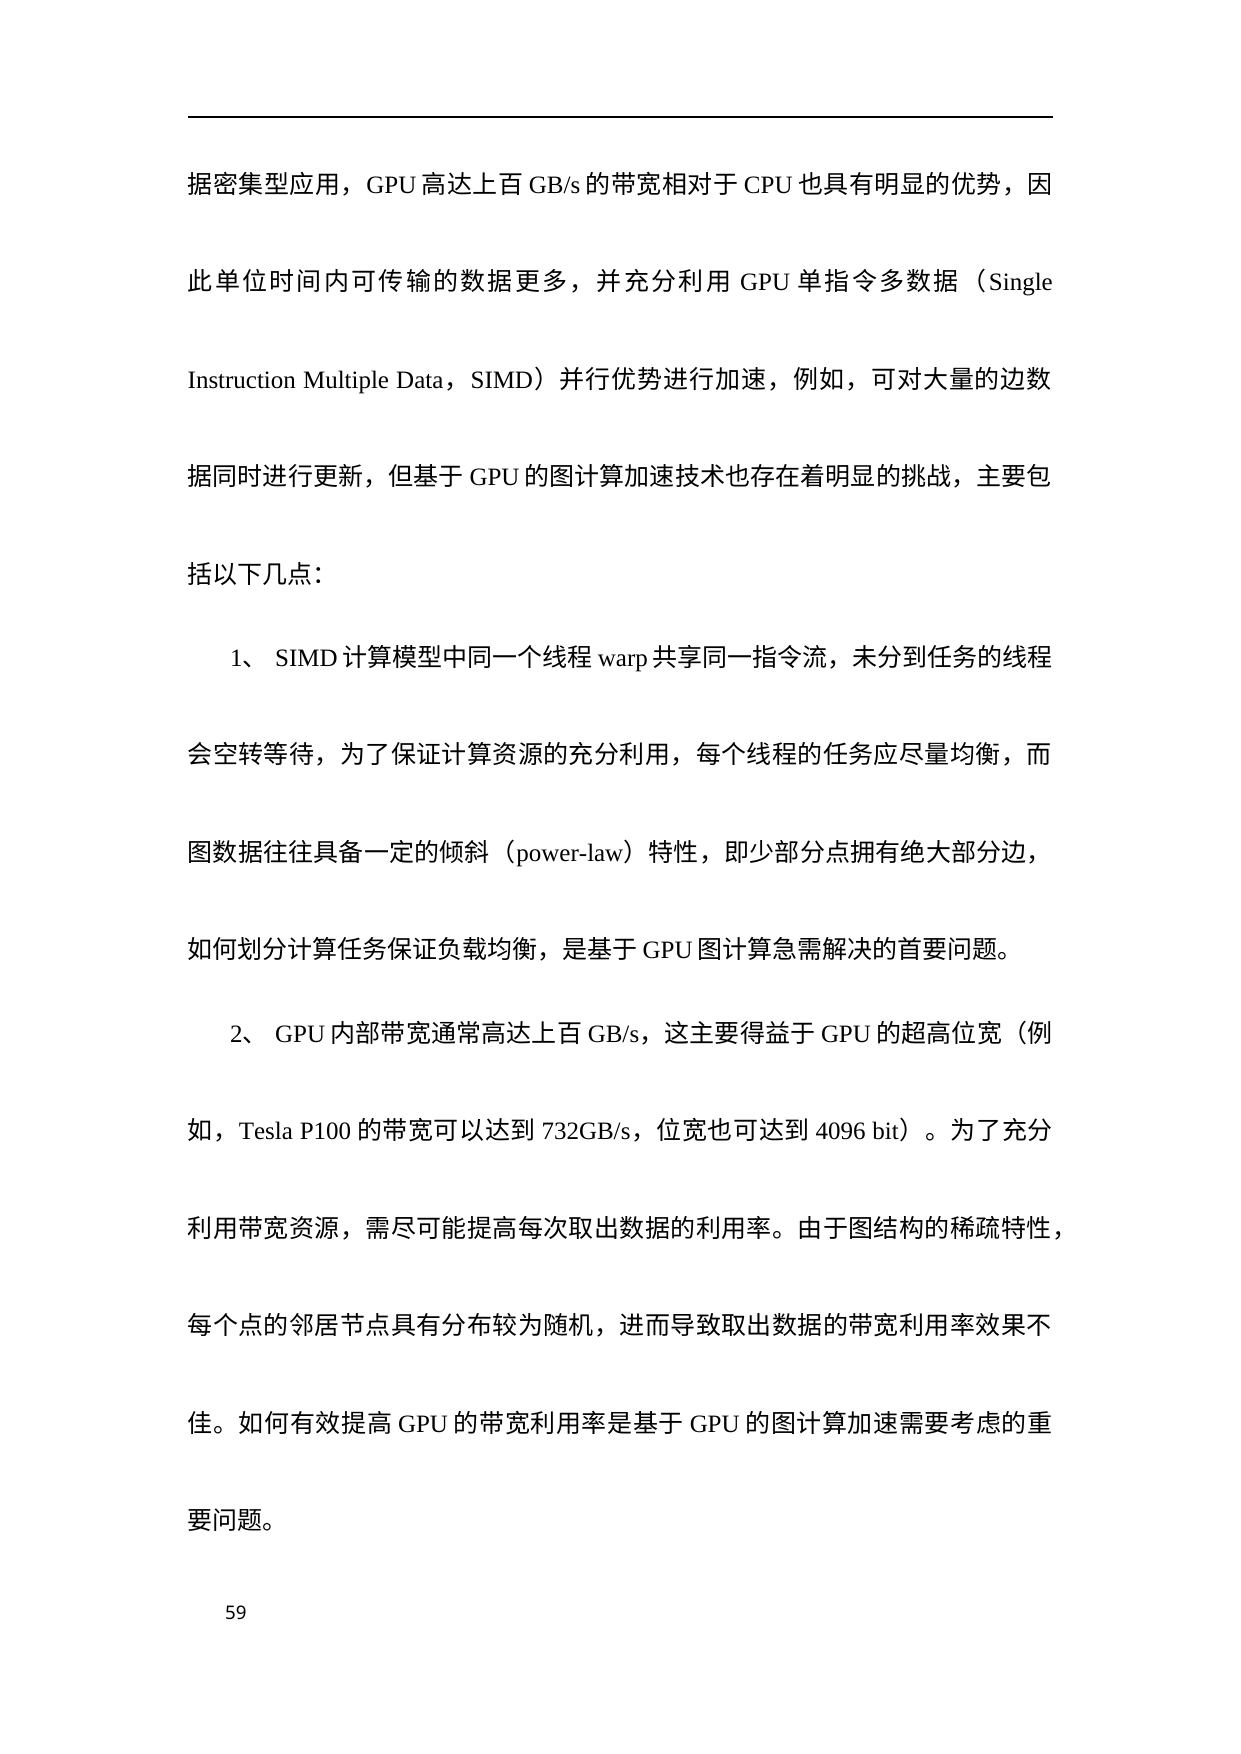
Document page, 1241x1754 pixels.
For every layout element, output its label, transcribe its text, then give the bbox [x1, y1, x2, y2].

list GPU内部带宽通常高达上百GB/s，这主要得益于GPU的超高位宽（例如，Tesla P100的带宽可以达到732GB/s，位宽也可达到4096 bit）。为了充分利用带宽资源，需尽可能提高每次取出数据的利用率。由于图结构的稀疏特性，每个点的邻居节点具有分布较为随机，进而导致取出数据的带宽利用率效果不佳。如何有效提高GPU的带宽利用率是基于GPU的图计算加速需要考虑的重要问题。 [187, 999, 1053, 1551]
list SIMD计算模型中同一个线程warp共享同一指令流，未分到任务的线程会空转等待，为了保证计算资源的充分利用，每个线程的任务应尽量均衡，而图数据往往具备一定的倾斜（power-law）特性，即少部分点拥有绝大部分边，如何划分计算任务保证负载均衡，是基于GPU图计算急需解决的首要问题。 [187, 623, 1053, 981]
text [187, 150, 1053, 605]
